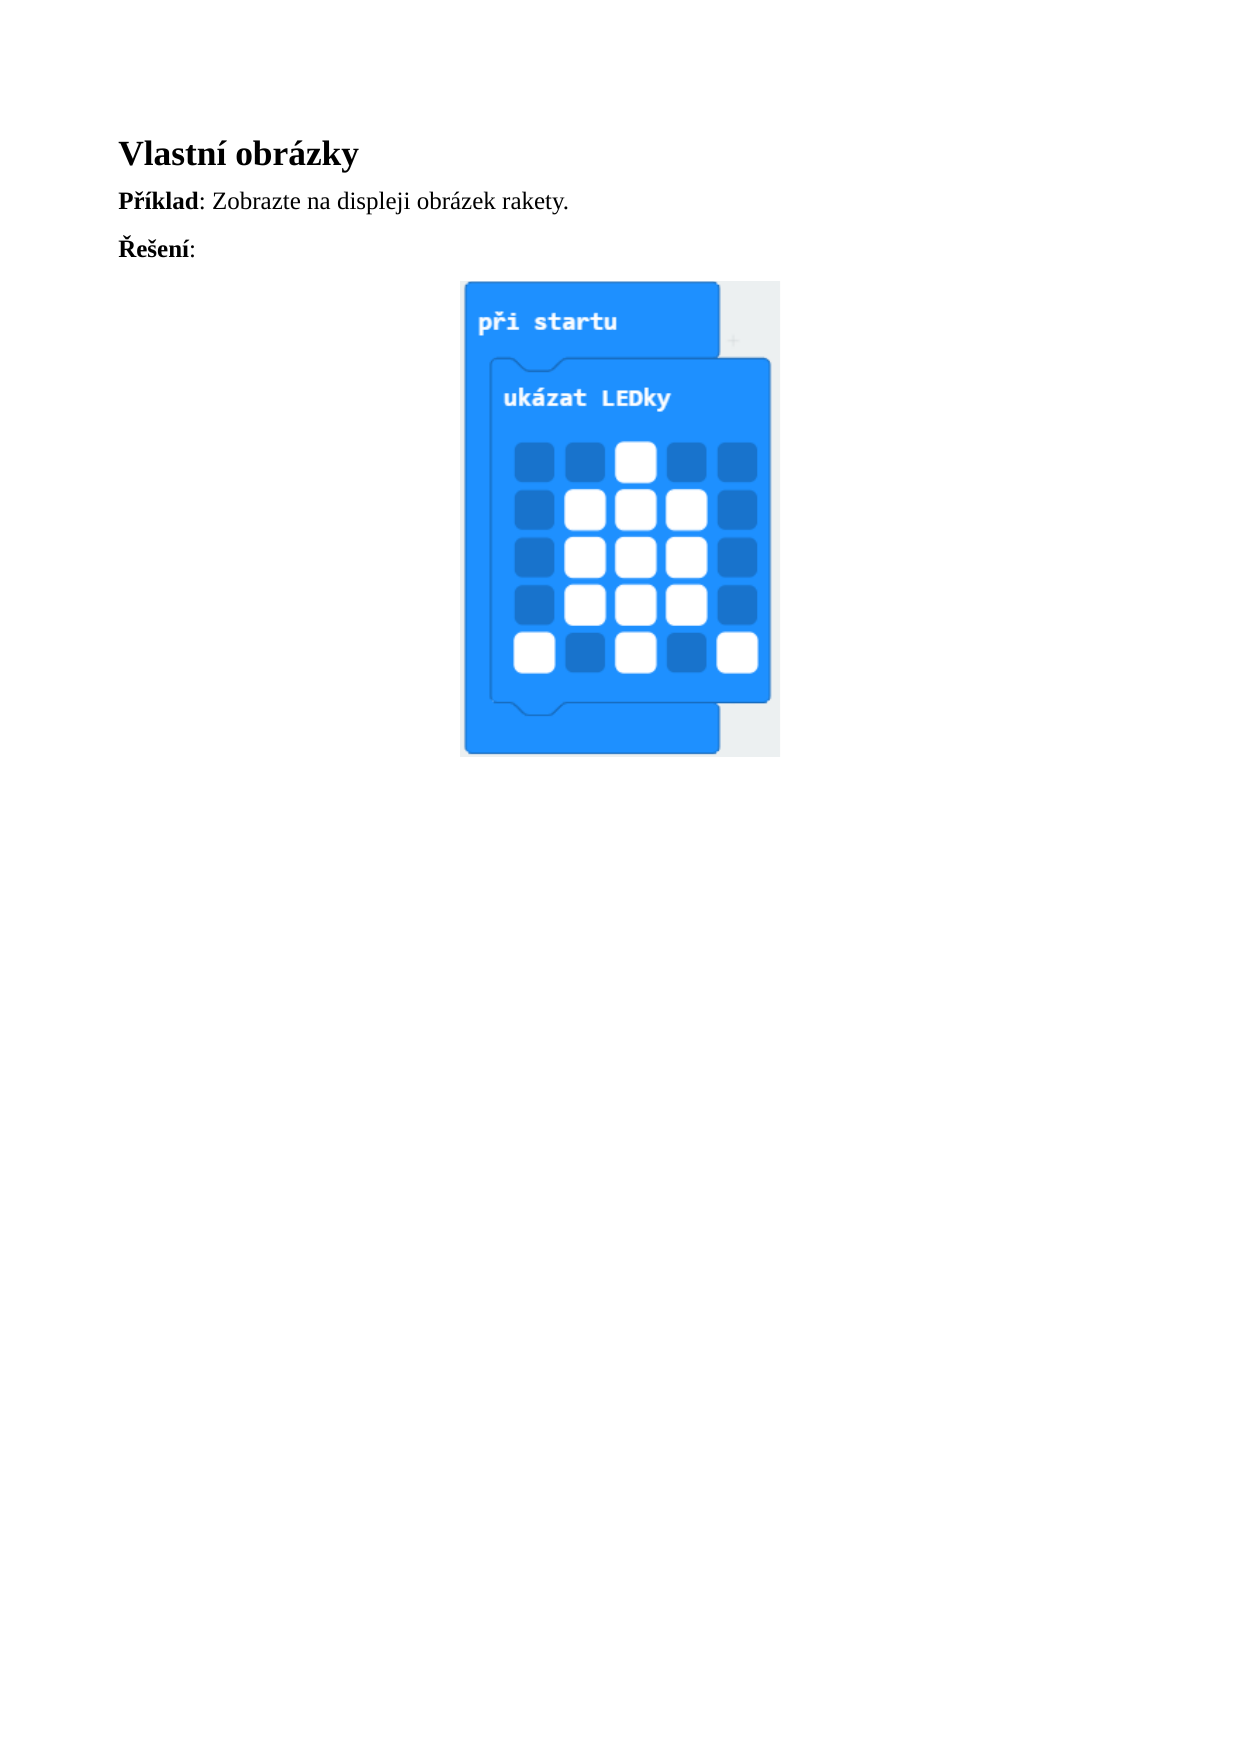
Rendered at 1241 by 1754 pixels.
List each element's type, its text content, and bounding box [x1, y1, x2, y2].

text Řešení: [118, 234, 1122, 262]
text Příklad: Zobrazte na displeji obrázek rakety. [118, 186, 1122, 215]
picture [460, 281, 780, 757]
subtitle Vlastní obrázky [118, 133, 1122, 173]
